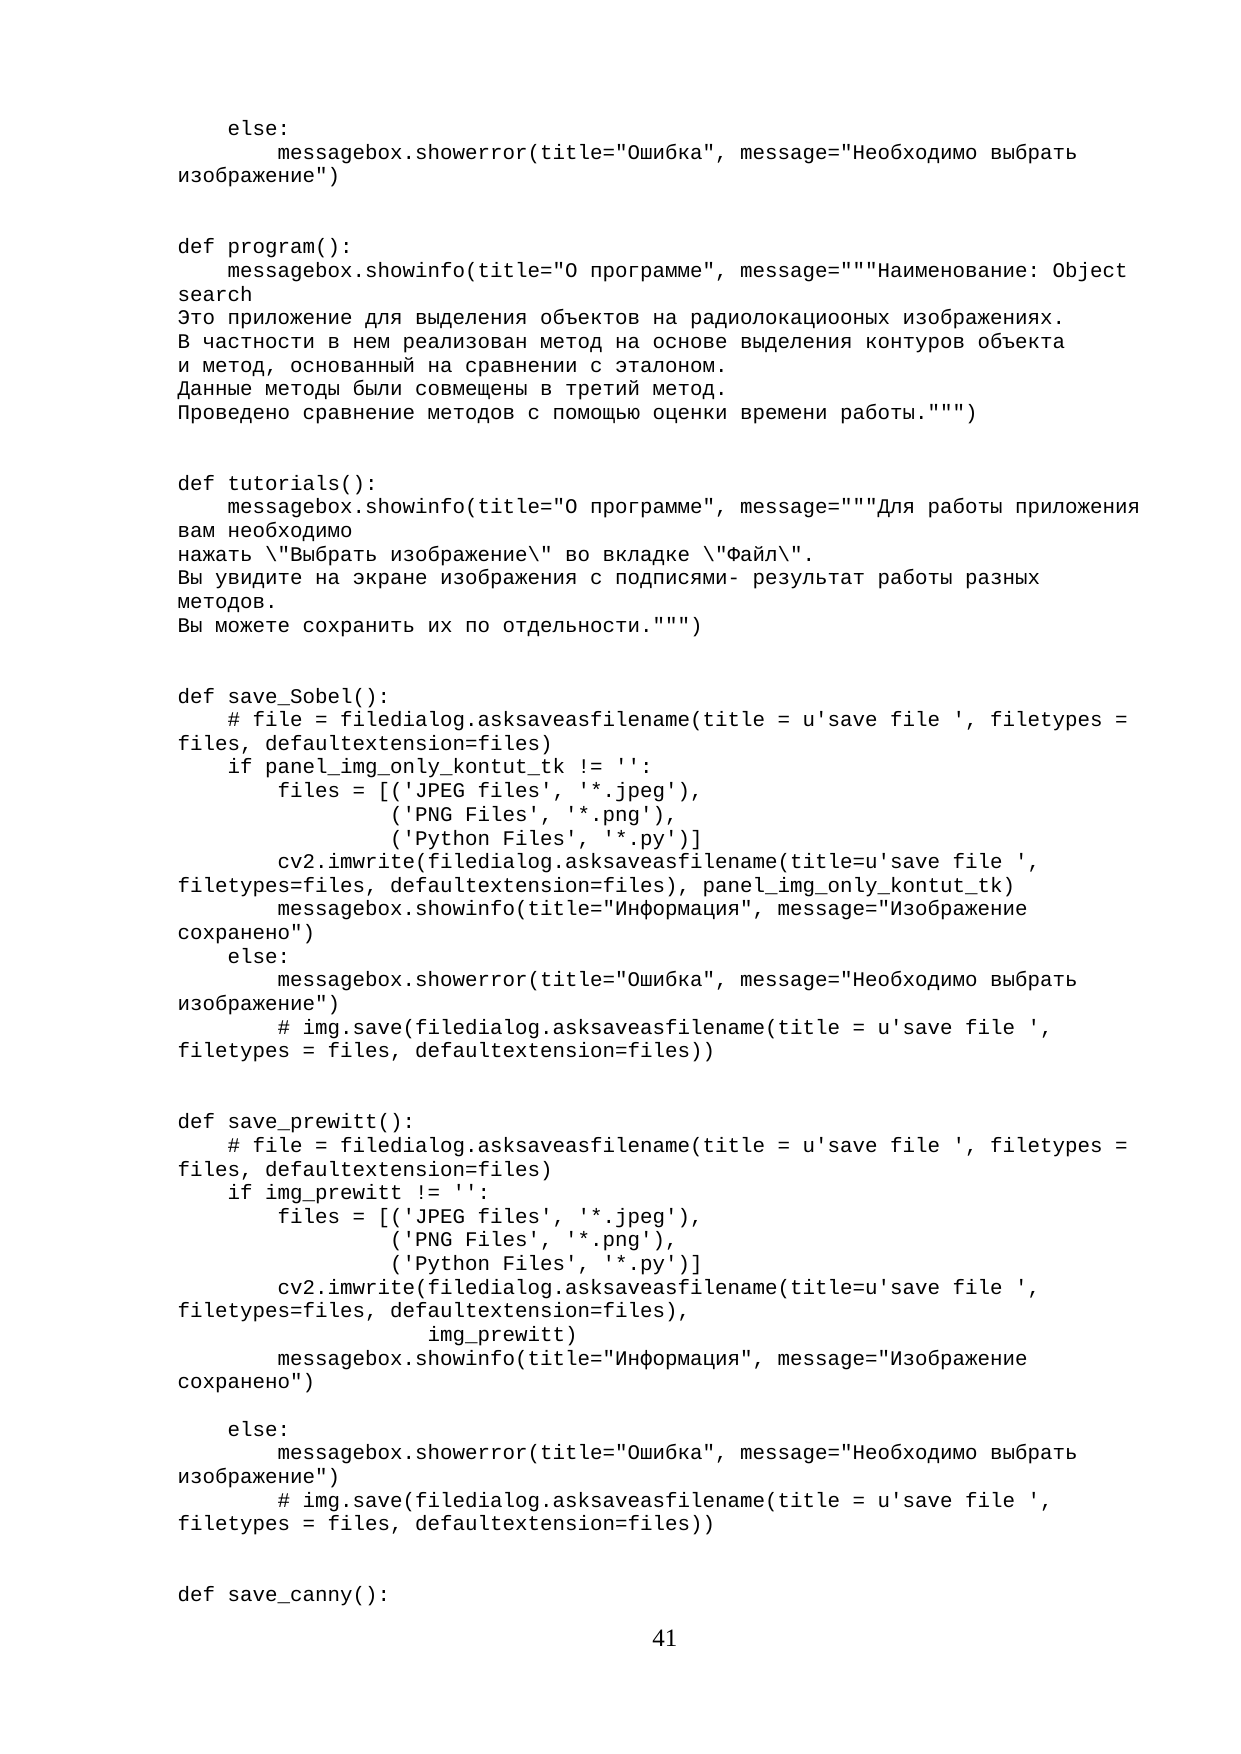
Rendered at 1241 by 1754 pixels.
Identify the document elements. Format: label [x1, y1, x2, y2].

text [177, 118, 1152, 1608]
